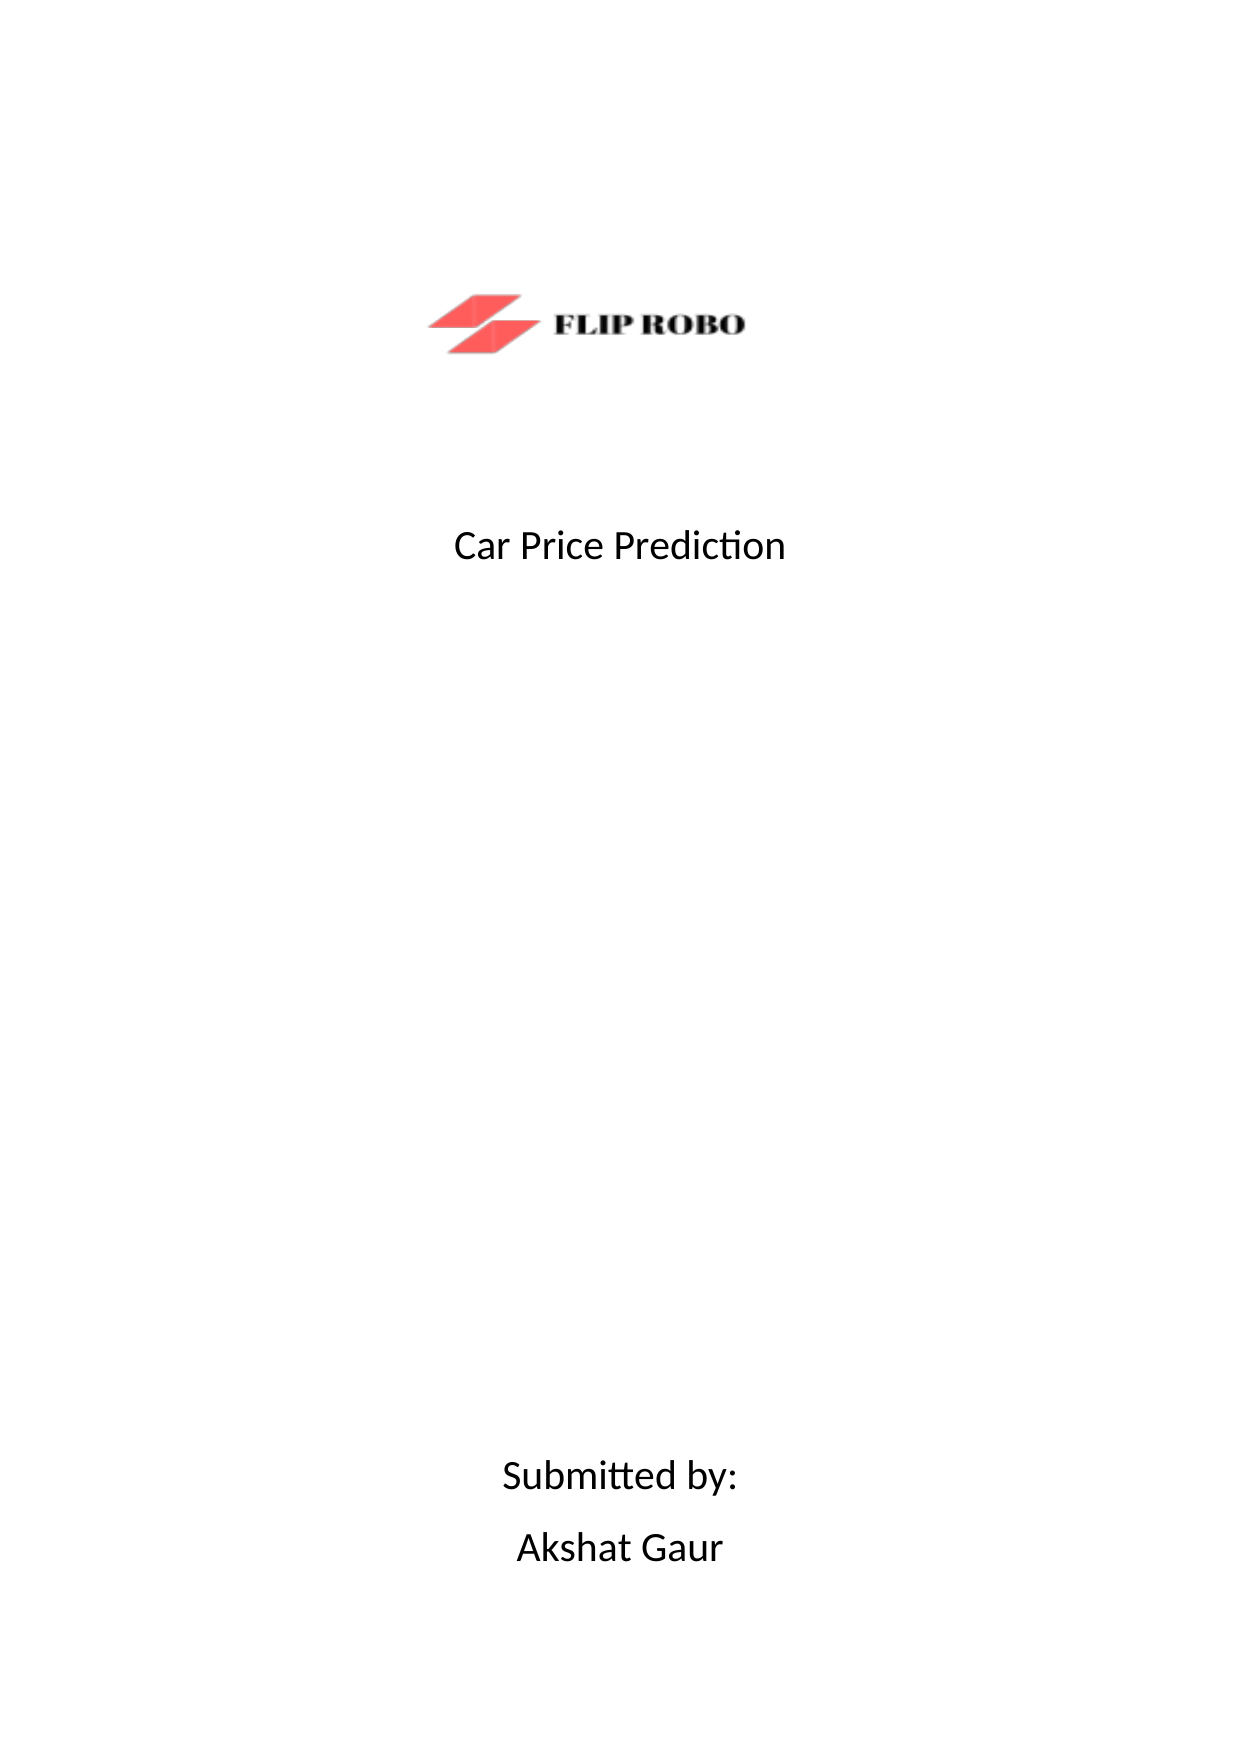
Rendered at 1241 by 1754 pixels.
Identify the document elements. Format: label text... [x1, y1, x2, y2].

text Akshat Gaur [150, 1521, 1090, 1572]
text Car Price Prediction [150, 519, 1090, 570]
picture [379, 150, 861, 500]
text Submitted by: [150, 1449, 1090, 1500]
